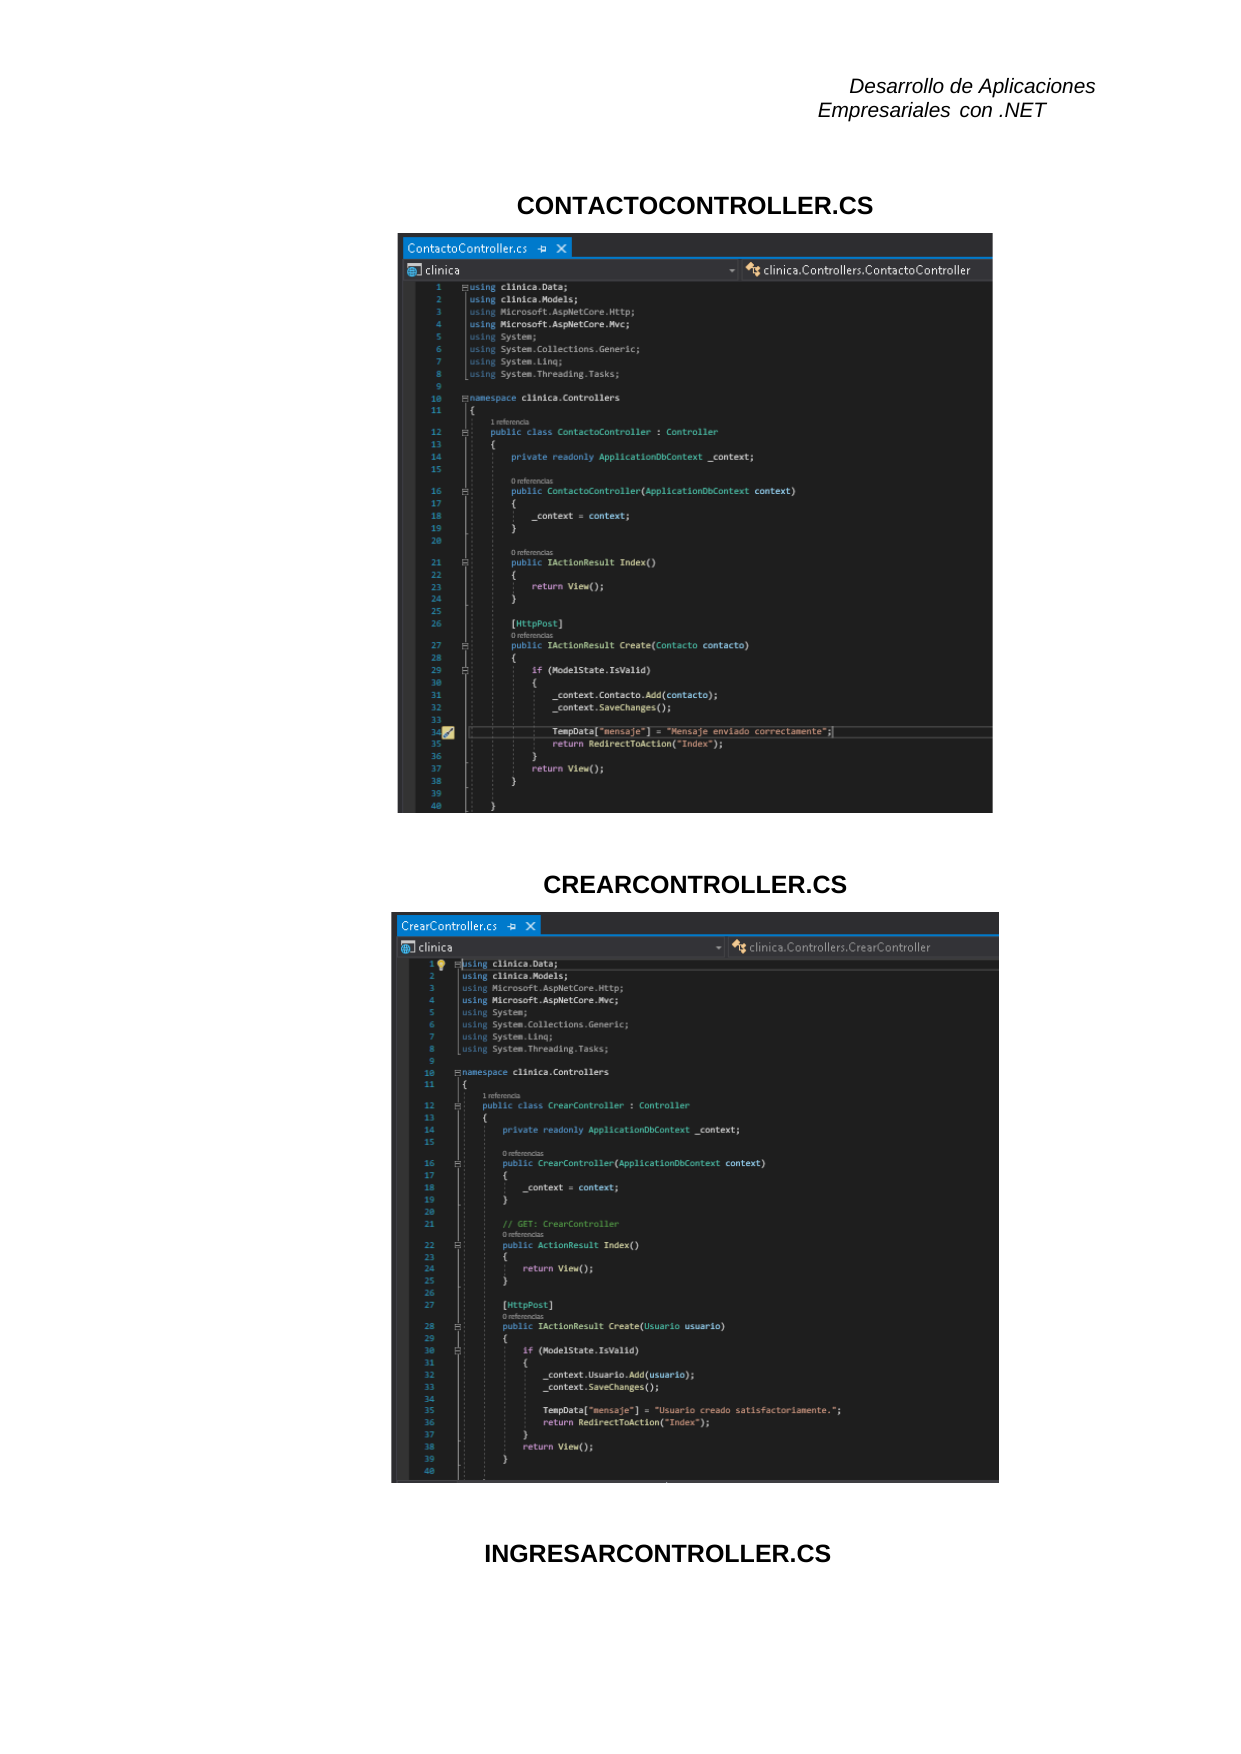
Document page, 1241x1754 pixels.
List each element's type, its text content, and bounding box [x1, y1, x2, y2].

list CONTACTOCONTROLLER.CS [252, 191, 1063, 219]
picture [397, 233, 993, 813]
picture [391, 912, 999, 1483]
list INGRESARCONTROLLER.CS [252, 1538, 1063, 1567]
list CREARCONTROLLER.CS [252, 870, 1063, 898]
